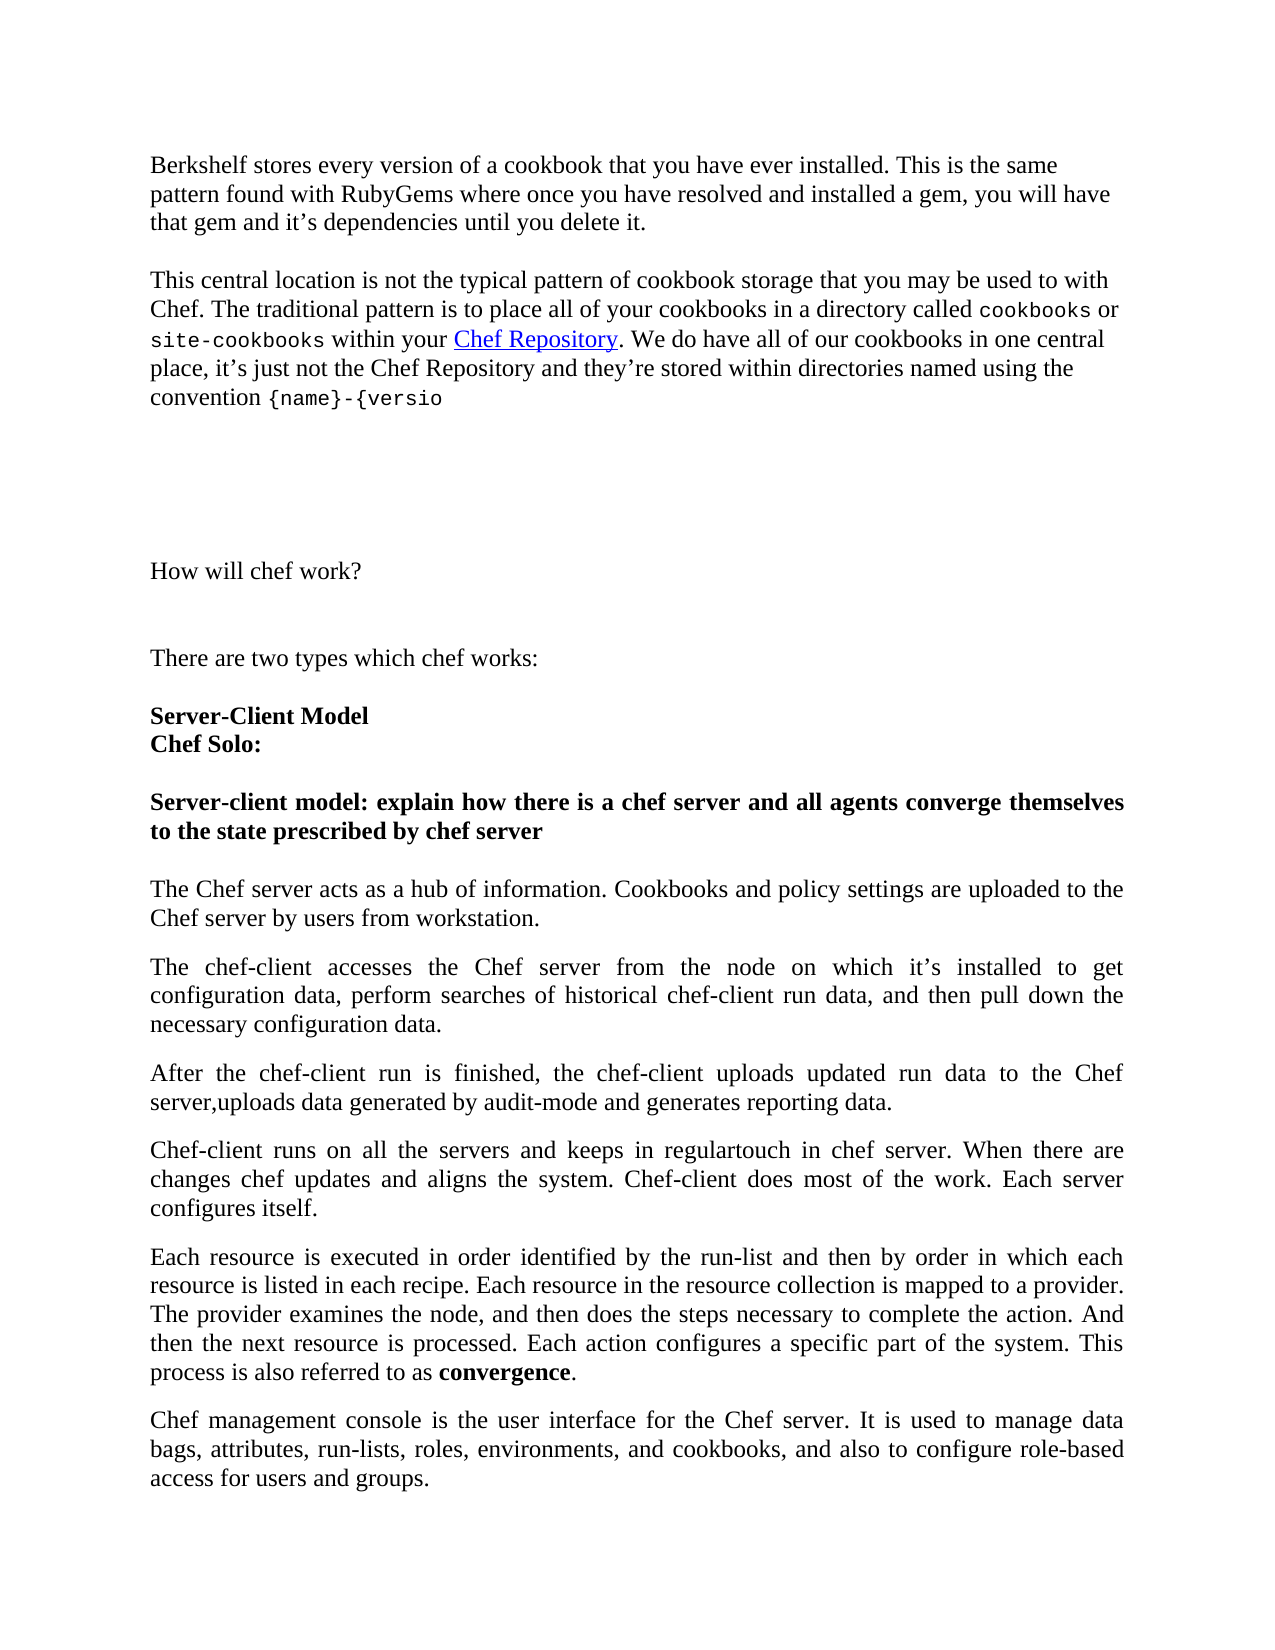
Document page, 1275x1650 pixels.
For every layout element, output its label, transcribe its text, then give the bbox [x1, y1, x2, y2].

text How will chef work? [150, 556, 1125, 585]
text Chef-client runs on all the servers and keeps in regulartouch in chef server. When there are changes chef updates and aligns the system. Chef-client does most of the work. Each server configures itself. [150, 1135, 1125, 1222]
text The Chef server acts as a hub of information. Cookbooks and policy settings are uploaded to the Chef server by users from workstation. [150, 874, 1125, 932]
text The chef-client accesses the Chef server from the node on which it’s installed to get configuration data, perform searches of historical chef-client run data, and then pull down the necessary configuration data. [150, 952, 1125, 1038]
text After the chef-client run is finished, the chef-client uploads updated run data to the Chef server,uploads data generated by audit-mode and generates reporting data. [150, 1058, 1125, 1115]
text Server-client model: explain how there is a chef server and all agents converge themselves to the state prescribed by chef server [150, 787, 1125, 845]
text Server-Client Model [150, 701, 1125, 729]
text There are two types which chef works: [150, 643, 1125, 672]
text Chef Solo: [150, 729, 1125, 758]
text This central location is not the typical pattern of cookbook storage that you may be used to with Chef. The traditional pattern is to place all of your cookbooks in a directory called cookbooks or site-cookbooks within your Chef Repository. We do have all of our cookbooks in one central place, it’s just not the Chef Repository and they’re stored within directories named using the convention {name}-{versio [150, 265, 1125, 412]
text Each resource is executed in order identified by the run-list and then by order in which each resource is listed in each recipe. Each resource in the resource collection is mapped to a provider. The provider examines the node, and then does the steps necessary to complete the action. And then the next resource is processed. Each action configures a specific part of the system. This process is also referred to as convergence. [150, 1242, 1125, 1385]
text Chef management console is the user interface for the Chef server. It is used to manage data bags, attributes, run-lists, roles, environments, and cookbooks, and also to configure role-based access for users and groups. [150, 1405, 1125, 1492]
text Berkshelf stores every version of a cookbook that you have ever installed. This is the same pattern found with RubyGems where once you have resolved and installed a gem, you will have that gem and it’s dependencies until you delete it. [150, 150, 1125, 236]
